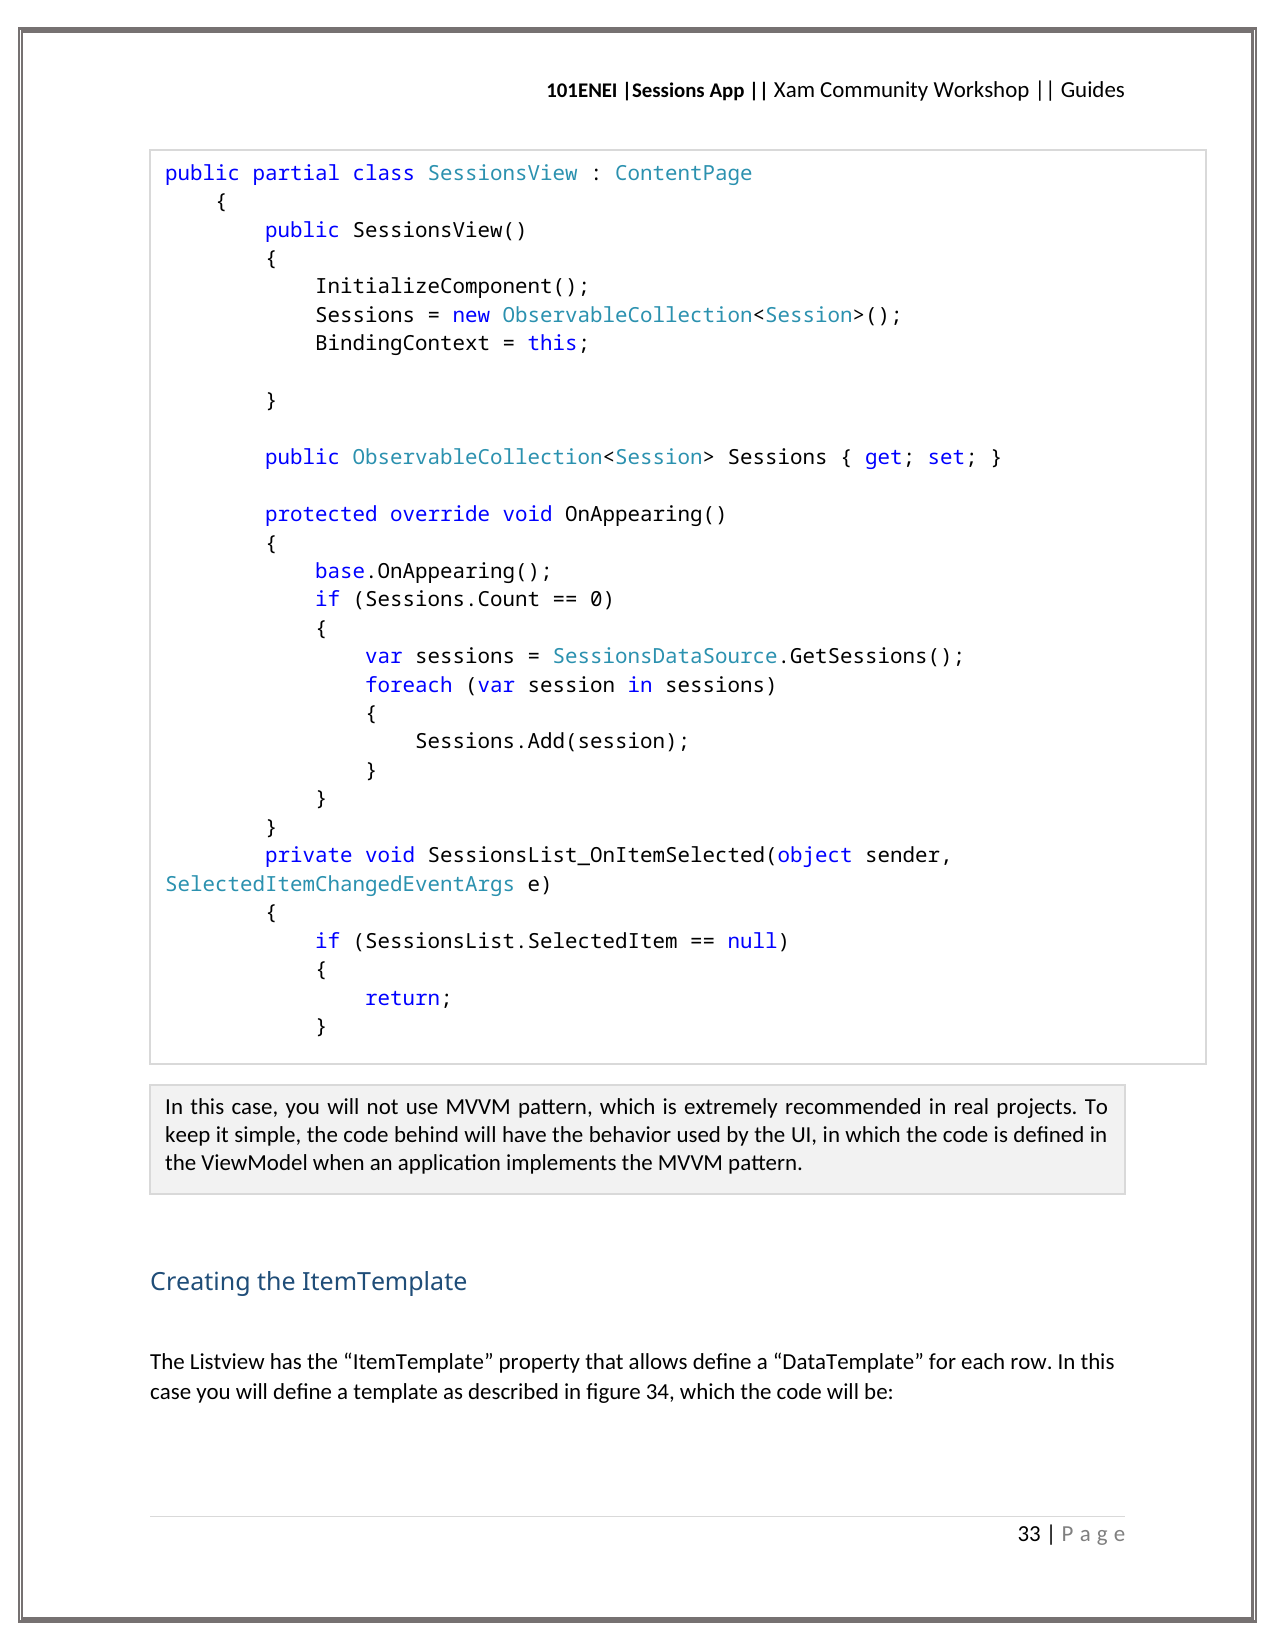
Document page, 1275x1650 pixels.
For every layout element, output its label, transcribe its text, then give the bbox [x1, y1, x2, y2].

subtitle Creating the ItemTemplate [150, 1263, 1125, 1297]
text The Listview has the “ItemTemplate” property that allows define a “DataTemplate” for each row. In this case you will define a template as described in figure 34, which the code will be: [150, 1347, 1125, 1405]
